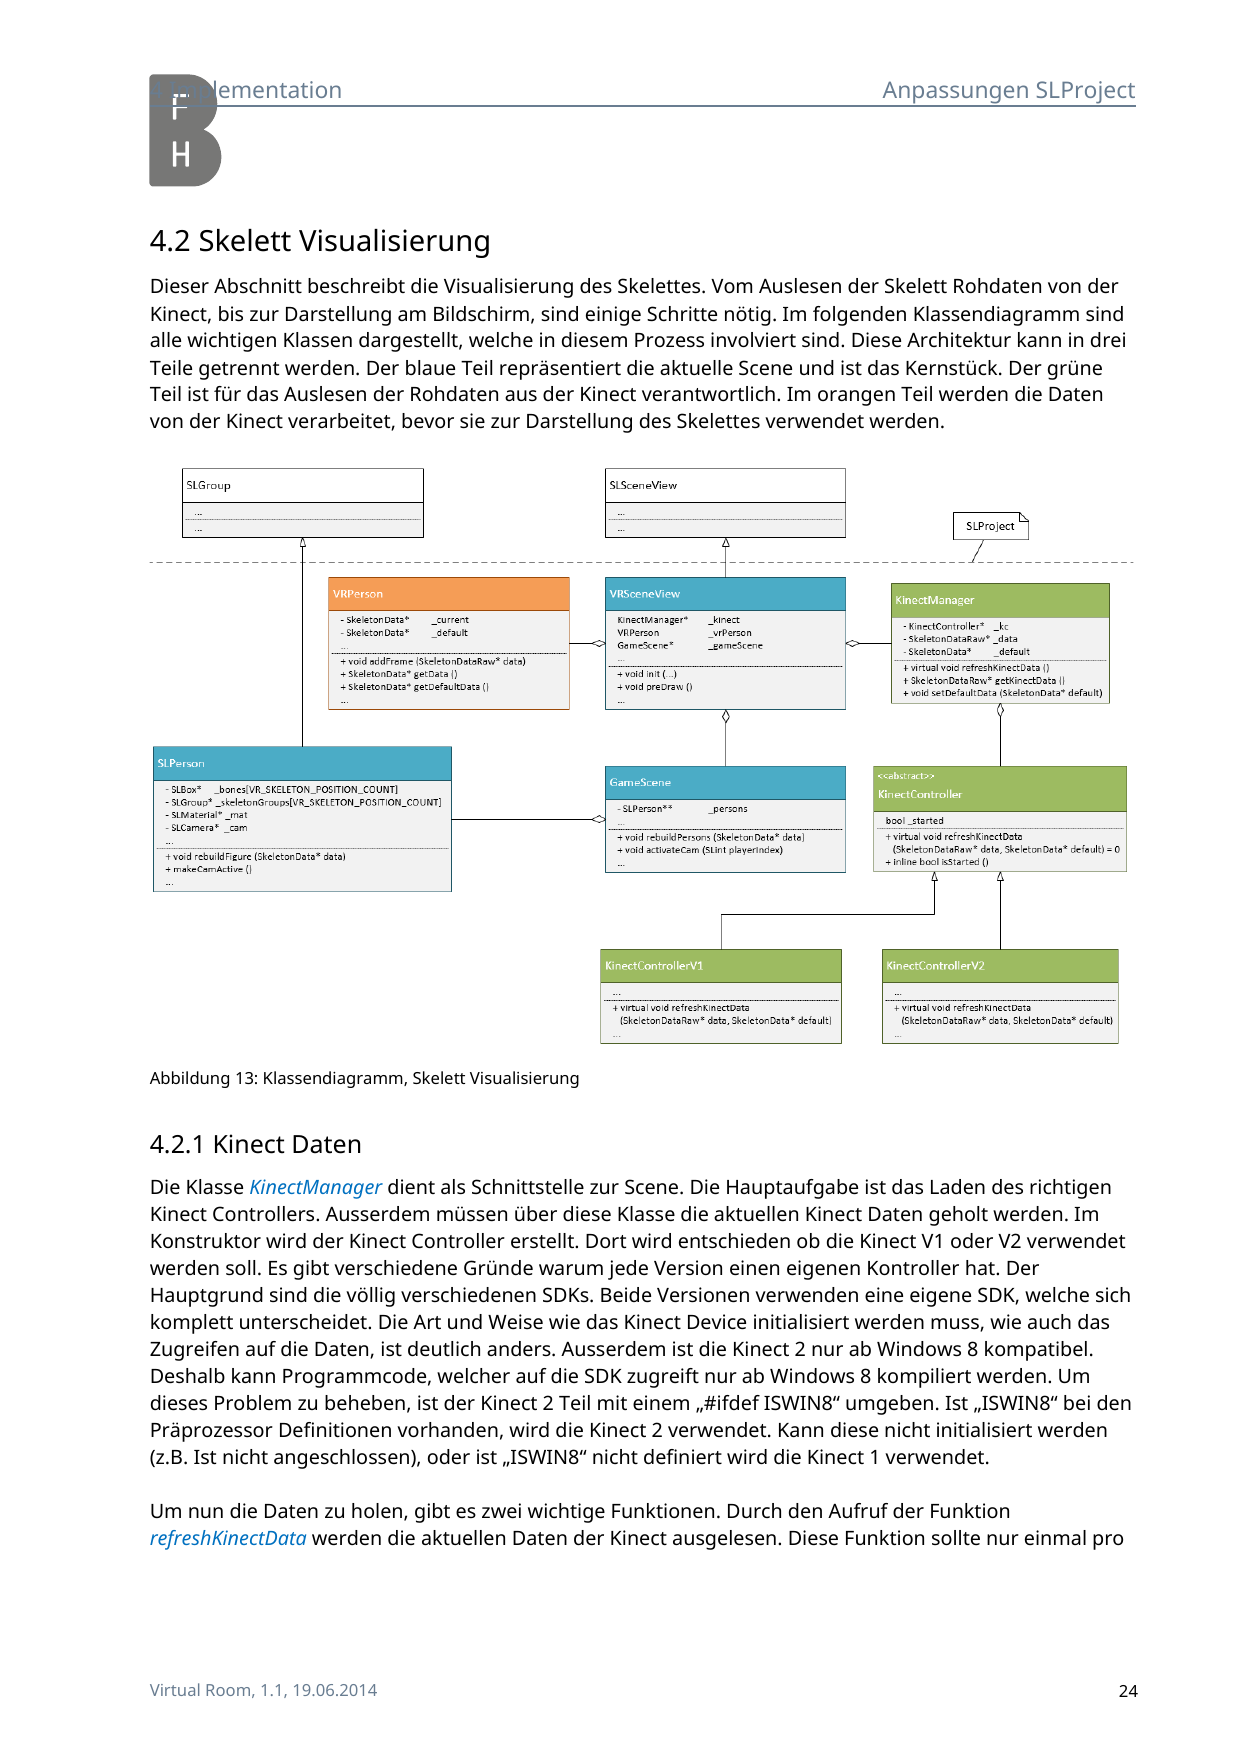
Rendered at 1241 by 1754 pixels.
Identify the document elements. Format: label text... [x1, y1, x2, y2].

picture [149, 461, 1134, 1052]
text Dieser Abschnitt beschreibt die Visualisierung des Skelettes. Vom Auslesen der Skelett Rohdaten von der Kinect, bis zur Darstellung am Bildschirm, sind einige Schritte nötig. Im folgenden Klassendiagramm sind alle wichtigen Klassen dargestellt, welche in diesem Prozess involviert sind. Diese Architektur kann in drei Teile getrennt werden. Der blaue Teil repräsentiert die aktuelle Scene und ist das Kernstück. Der grüne Teil ist für das Auslesen der Rohdaten aus der Kinect verantwortlich. Im orangen Teil werden die Daten von der Kinect verarbeitet, bevor sie zur Darstellung des Skelettes verwendet werden. [149, 273, 1136, 435]
subtitle Kinect Daten [149, 1127, 1136, 1161]
subtitle Skelett Visualisierung [149, 221, 1136, 260]
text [149, 1497, 1136, 1551]
text Die Klasse KinectManager dient als Schnittstelle zur Scene. Die Hauptaufgabe ist das Laden des richtigen Kinect Controllers. Ausserdem müssen über diese Klasse die aktuellen Kinect Daten geholt werden. Im Konstruktor wird der Kinect Controller erstellt. Dort wird entschieden ob die Kinect V1 oder V2 verwendet werden soll. Es gibt verschiedene Gründe warum jede Version einen eigenen Kontroller hat. Der Hauptgrund sind die völlig verschiedenen SDKs. Beide Versionen verwenden eine eigene SDK, welche sich komplett unterscheidet. Die Art und Weise wie das Kinect Device initialisiert werden muss, wie auch das Zugreifen auf die Daten, ist deutlich anders. Ausserdem ist die Kinect 2 nur ab Windows 8 kompatibel. Deshalb kann Programmcode, welcher auf die SDK zugreift nur ab Windows 8 kompiliert werden. Um dieses Problem zu beheben, ist der Kinect 2 Teil mit einem „#ifdef ISWIN8“ umgeben. Ist „ISWIN8“ bei den Präprozessor Definitionen vorhanden, wird die Kinect 2 verwendet. Kann diese nicht initialisiert werden (z.B. Ist nicht angeschlossen), oder ist „ISWIN8“ nicht definiert wird die Kinect 1 verwendet. [149, 1173, 1136, 1470]
